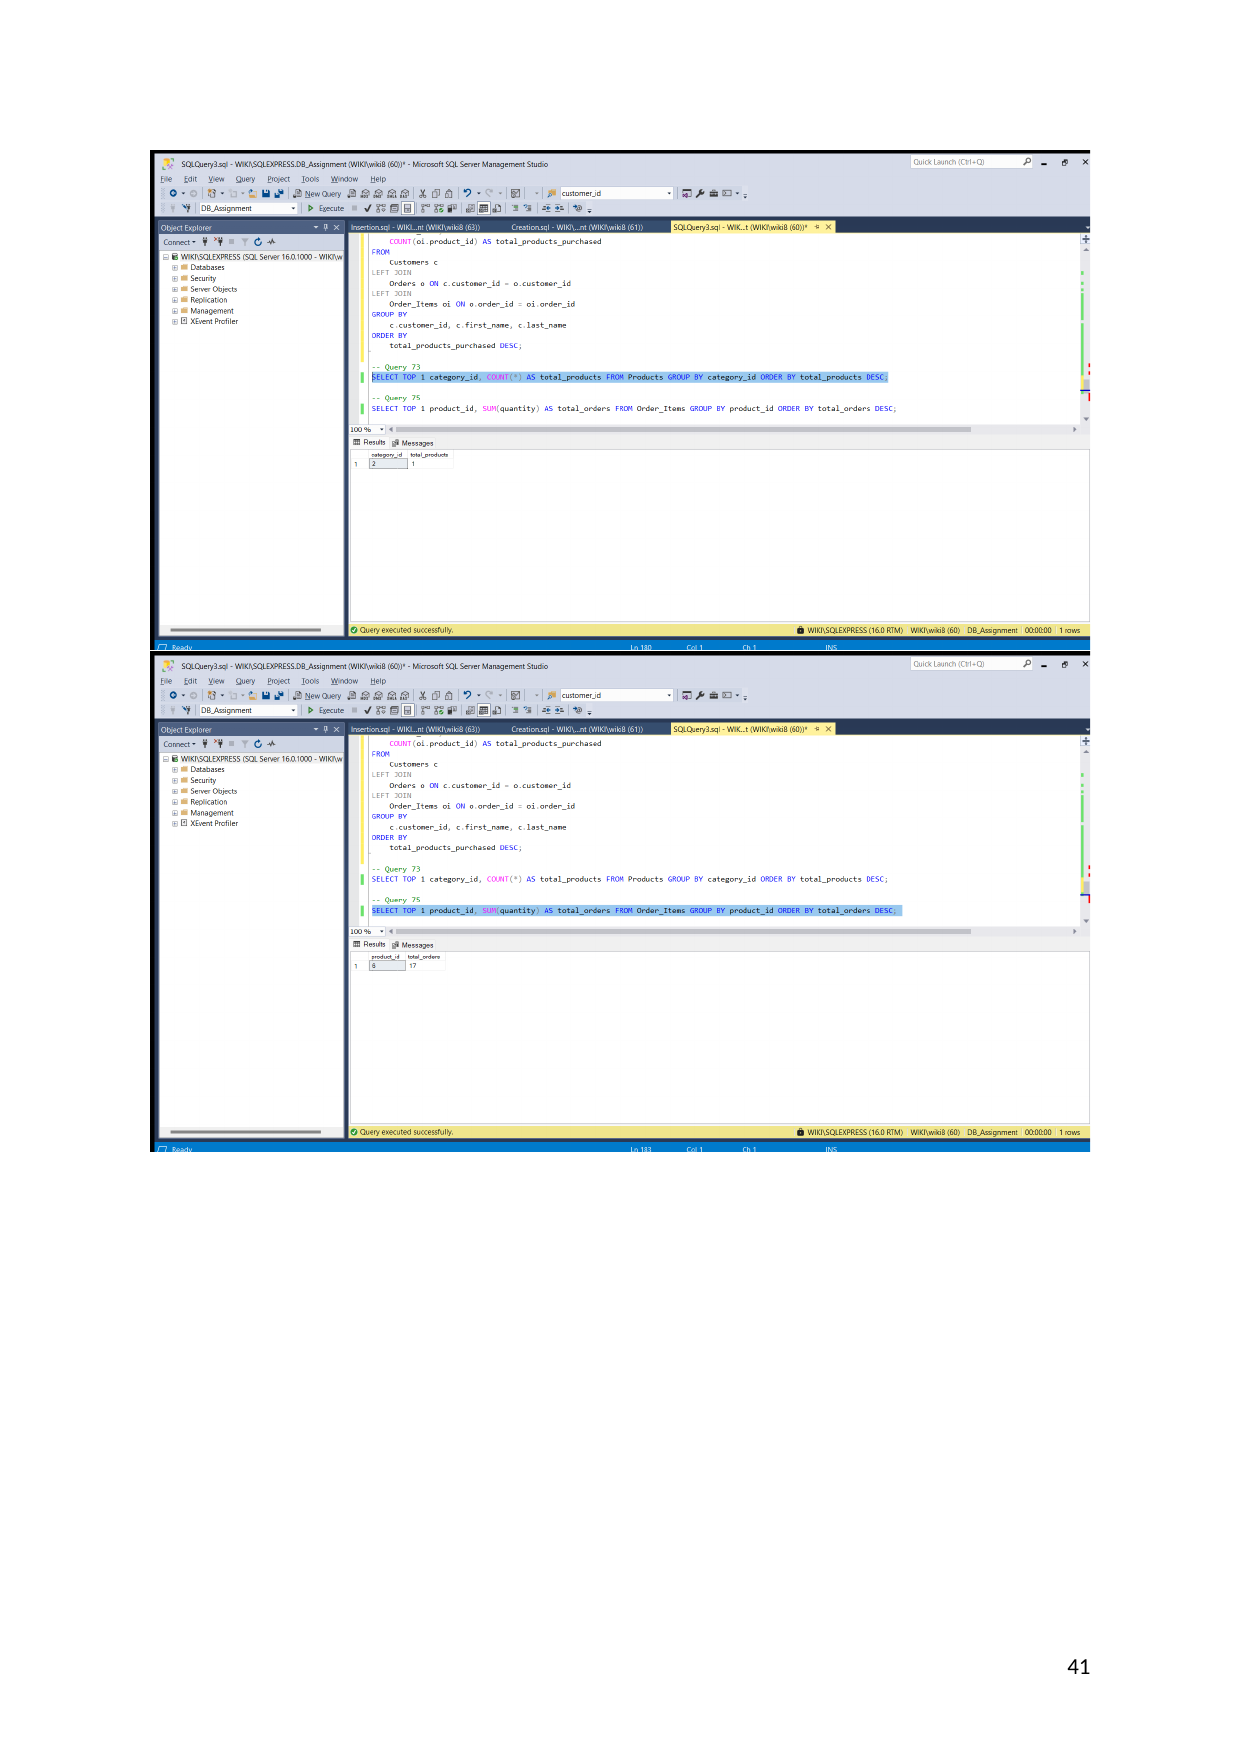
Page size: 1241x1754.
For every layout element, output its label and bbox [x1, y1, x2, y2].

picture [150, 150, 1091, 650]
picture [150, 651, 1091, 1152]
